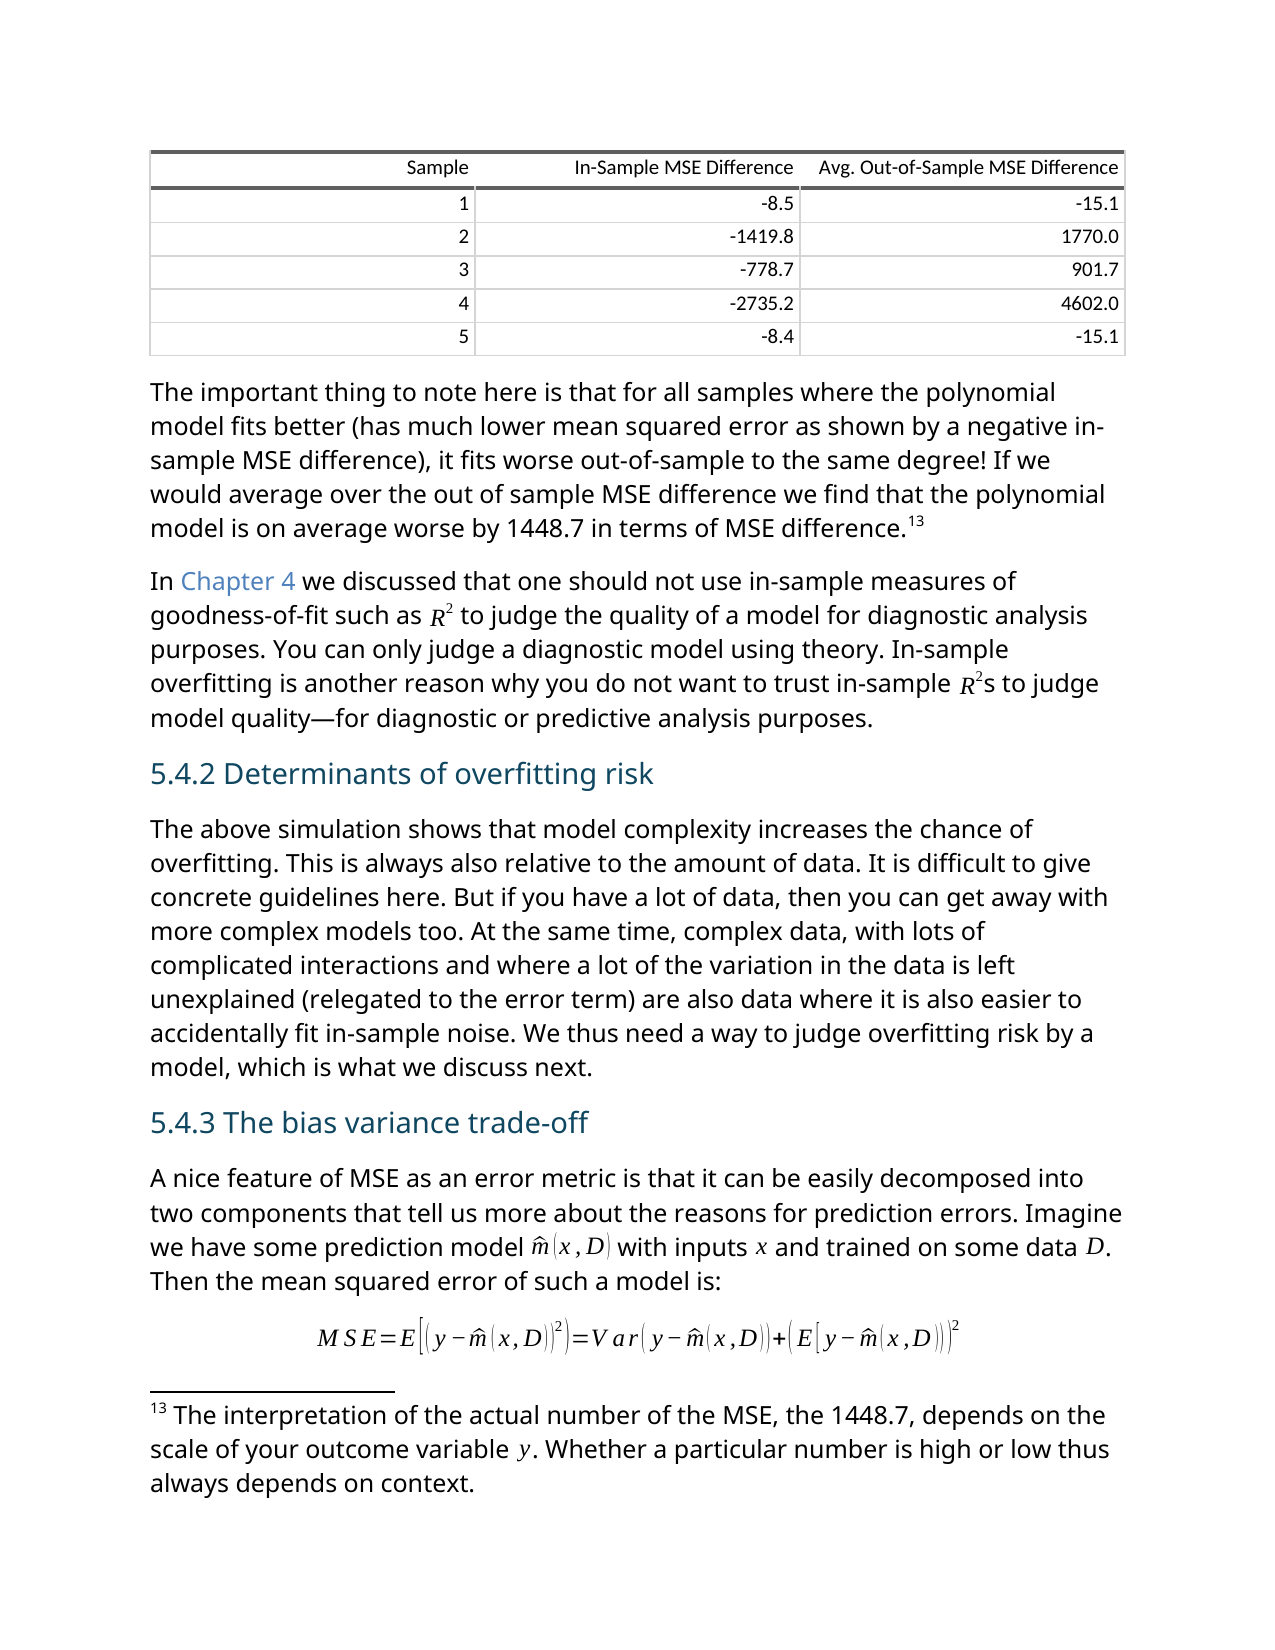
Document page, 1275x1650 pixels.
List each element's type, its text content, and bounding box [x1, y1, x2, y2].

subtitle 5.4.2 Determinants of overfitting risk [150, 753, 1125, 793]
text The above simulation shows that model complexity increases the chance of overfitting. This is always also relative to the amount of data. It is difficult to give concrete guidelines here. But if you have a lot of data, then you can get away with more complex models too. At the same time, complex data, with lots of complicated interactions and where a lot of the variation in the data is left unexplained (relegated to the error term) are also data where it is also easier to accidentally fit in-sample noise. We thus need a way to judge overfitting risk by a model, which is what we discuss next. [150, 811, 1125, 1084]
text A nice feature of MSE as an error metric is that it can be easily decomposed into two components that tell us more about the reasons for prediction errors. Imagine we have some prediction model with inputs and trained on some data . Then the mean squared error of such a model is: [150, 1161, 1125, 1297]
subtitle 5.4.3 The bias variance trade-off [150, 1103, 1125, 1142]
text In Chapter 4 we discussed that one should not use in-sample measures of goodness-of-fit such as to judge the quality of a model for diagnostic analysis purposes. You can only judge a diagnostic model using theory. In-sample overfitting is another reason why you do not want to trust in-sample s to judge model quality—for diagnostic or predictive analysis purposes. [150, 564, 1125, 734]
text The important thing to note here is that for all samples where the polynomial model fits better (has much lower mean squared error as shown by a negative in-sample MSE difference), it fits worse out-of-sample to the same degree! If we would average over the out of sample MSE difference we find that the polynomial model is on average worse by 1448.7 in terms of MSE difference. [150, 375, 1125, 545]
